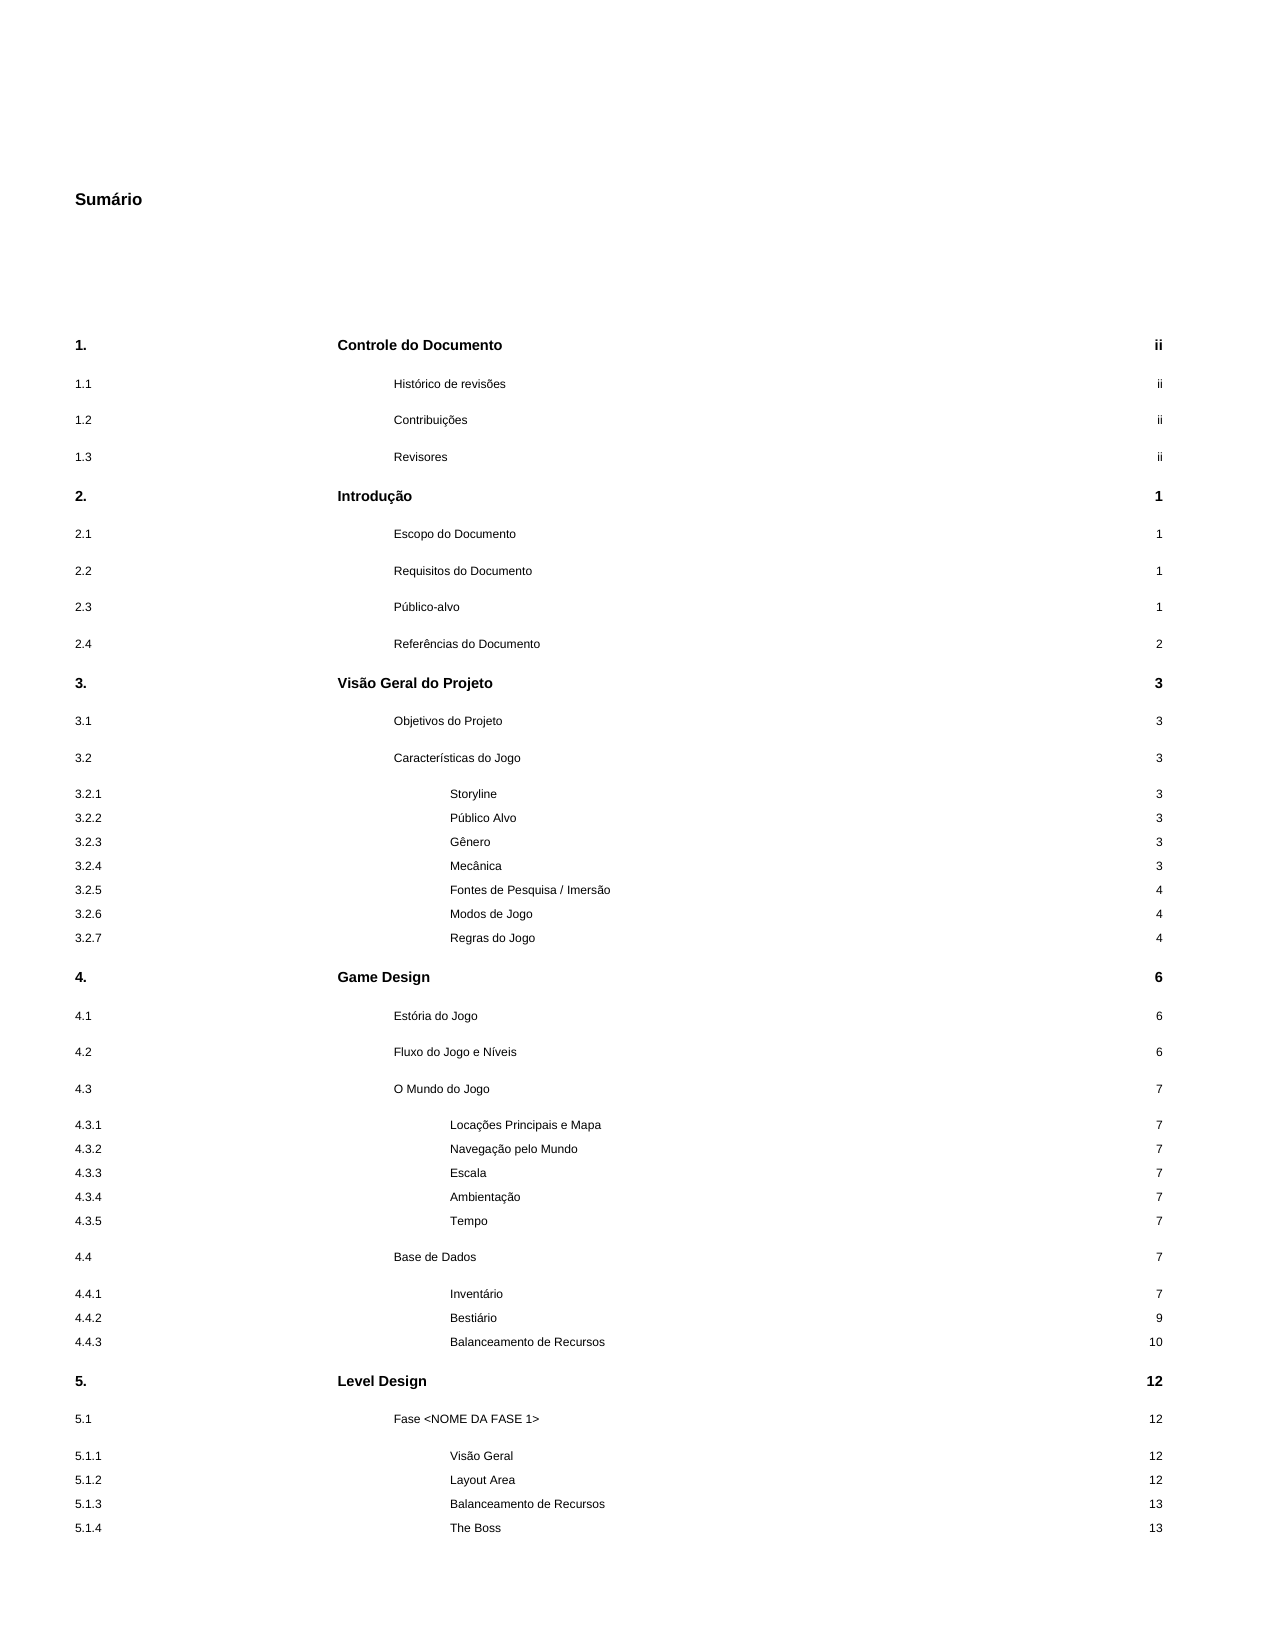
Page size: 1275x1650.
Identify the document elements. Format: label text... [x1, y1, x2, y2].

text 4. Game Design 6 [75, 957, 1200, 986]
text 3.2.5 Fontes de Pesquisa / Imersão 4 [75, 873, 1200, 897]
text 4.3.3 Escala 7 [75, 1156, 1200, 1180]
text 1. Controle do Documento ii [75, 325, 1200, 354]
text 2.2 Requisitos do Documento 1 [75, 554, 1200, 578]
text 4.3 O Mundo do Jogo 7 [75, 1072, 1200, 1096]
text 1.1 Histórico de revisões ii [75, 367, 1200, 391]
text 4.2 Fluxo do Jogo e Níveis 6 [75, 1035, 1200, 1059]
text 4.3.1 Locações Principais e Mapa 7 [75, 1108, 1200, 1132]
text 5.1.3 Balanceamento de Recursos 13 [75, 1487, 1200, 1511]
text 3.2.4 Mecânica 3 [75, 849, 1200, 873]
text 2.4 Referências do Documento 2 [75, 627, 1200, 651]
text 4.4 Base de Dados 7 [75, 1240, 1200, 1264]
text 2. Introdução 1 [75, 476, 1200, 505]
text 1.3 Revisores ii [75, 439, 1200, 463]
text 4.4.3 Balanceamento de Recursos 10 [75, 1325, 1200, 1349]
text 5.1.4 The Boss 13 [75, 1511, 1200, 1535]
text 3.2.6 Modos de Jogo 4 [75, 897, 1200, 921]
text 5.1.1 Visão Geral 12 [75, 1439, 1200, 1463]
text 4.3.5 Tempo 7 [75, 1204, 1200, 1228]
text Sumário [75, 175, 1200, 208]
text 4.1 Estória do Jogo 6 [75, 999, 1200, 1023]
text 3.2.7 Regras do Jogo 4 [75, 921, 1200, 945]
text 2.3 Público-alvo 1 [75, 590, 1200, 614]
text 3.2 Características do Jogo 3 [75, 741, 1200, 765]
text 4.4.1 Inventário 7 [75, 1277, 1200, 1301]
text 4.4.2 Bestiário 9 [75, 1301, 1200, 1325]
text 3.2.2 Público Alvo 3 [75, 801, 1200, 825]
text 4.3.2 Navegação pelo Mundo 7 [75, 1132, 1200, 1156]
text 3.2.1 Storyline 3 [75, 777, 1200, 801]
text 3. Visão Geral do Projeto 3 [75, 663, 1200, 692]
text 5.1 Fase <NOME DA FASE 1> 12 [75, 1402, 1200, 1426]
text 3.2.3 Gênero 3 [75, 825, 1200, 849]
text 1.2 Contribuições ii [75, 403, 1200, 427]
text 5. Level Design 12 [75, 1361, 1200, 1390]
text 4.3.4 Ambientação 7 [75, 1180, 1200, 1204]
text 2.1 Escopo do Documento 1 [75, 517, 1200, 541]
text 3.1 Objetivos do Projeto 3 [75, 704, 1200, 728]
text 5.1.2 Layout Area 12 [75, 1463, 1200, 1487]
